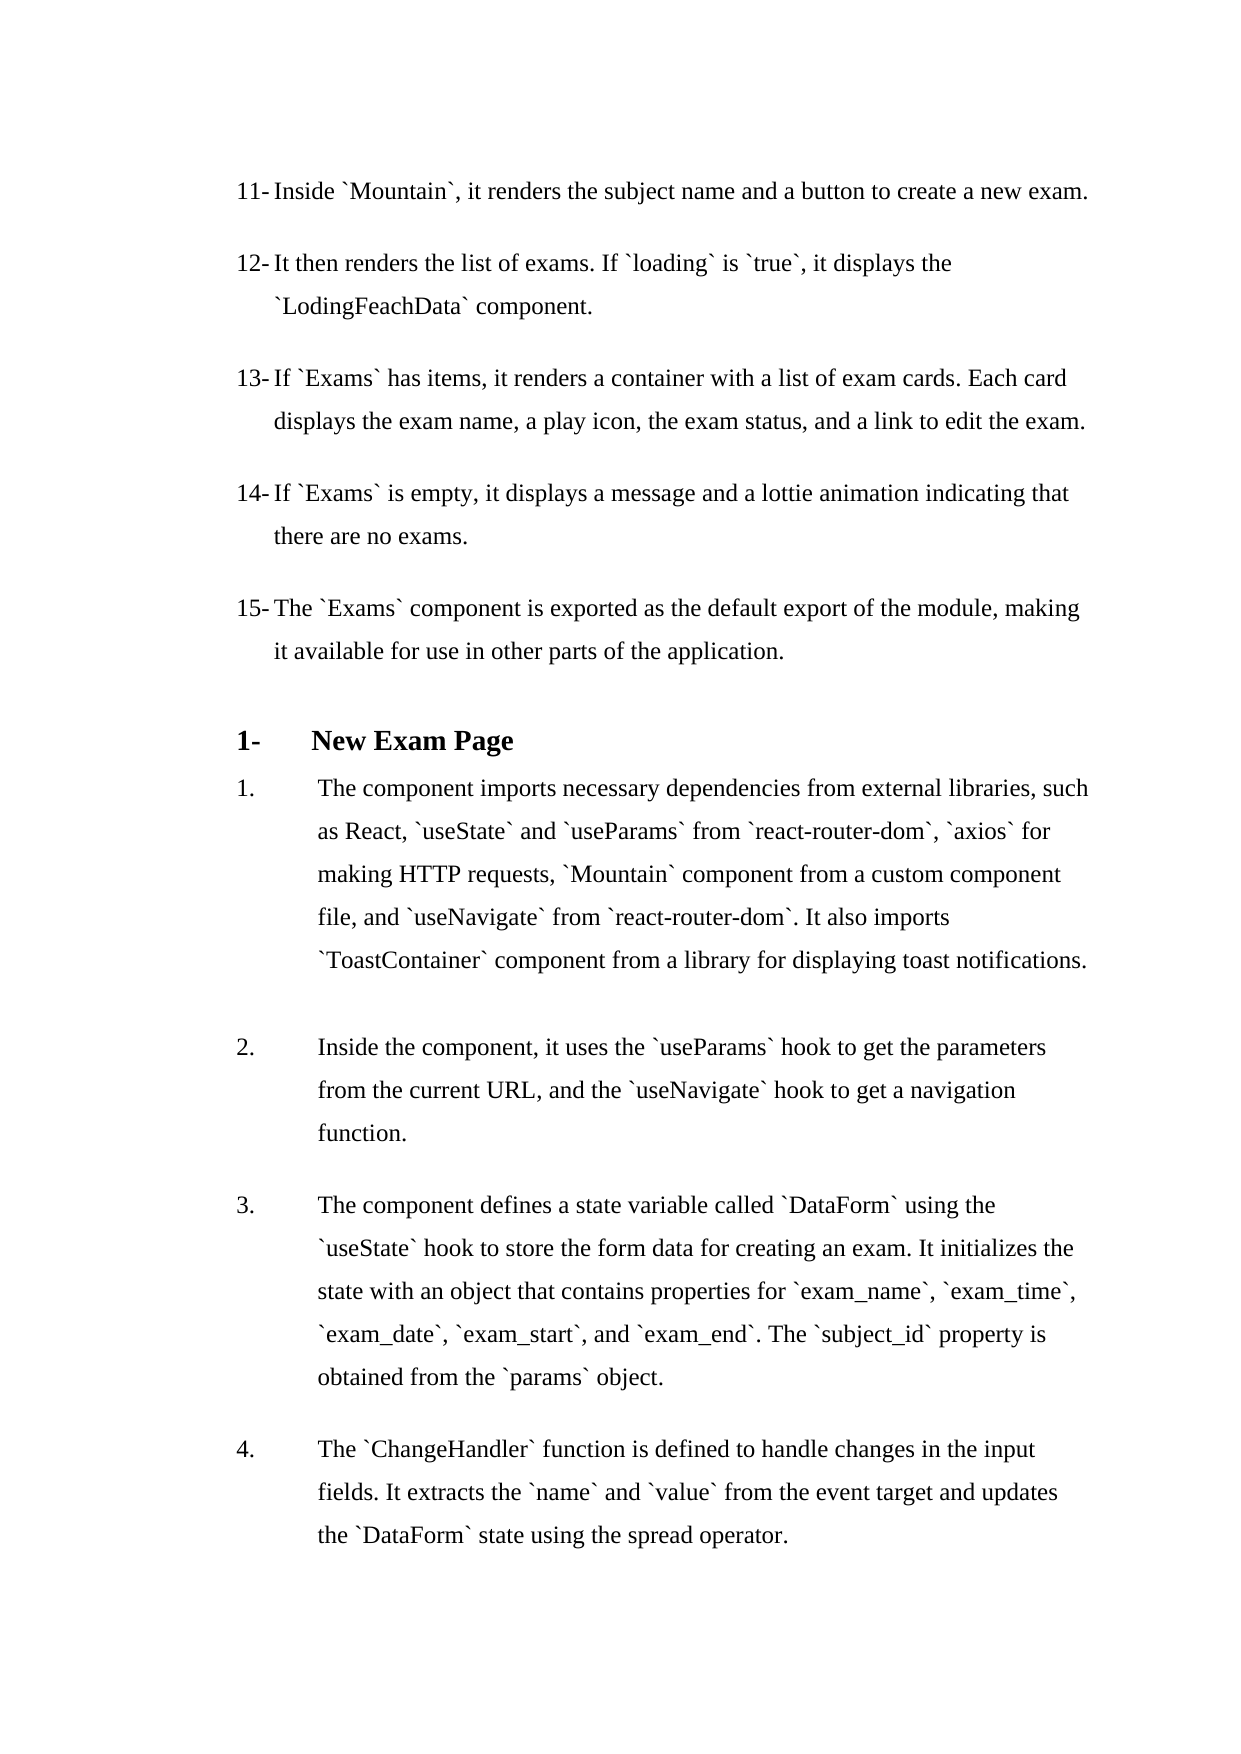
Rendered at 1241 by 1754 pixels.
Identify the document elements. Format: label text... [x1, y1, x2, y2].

list The component defines a state variable called `DataForm` using the `useState` hook to store the form data for creating an exam. It initializes the state with an object that contains properties for `exam_name`, `exam_time`, `exam_date`, `exam_start`, and `exam_end`. The `subject_id` property is obtained from the `params` object. [236, 1190, 1092, 1391]
list The `ChangeHandler` function is defined to handle changes in the input fields. It extracts the `name` and `value` from the event target and updates the `DataForm` state using the spread operator. [236, 1434, 1092, 1549]
list Inside `Mountain`, it renders the subject name and a button to create a new exam. [236, 176, 1092, 205]
list If `Exams` is empty, it displays a message and a lottie animation indicating that there are no exams. [236, 478, 1092, 550]
list It then renders the list of exams. If `loading` is `true`, it displays the `LodingFeachData` component. [236, 248, 1092, 320]
list Inside the component, it uses the `useParams` hook to get the parameters from the current URL, and the `useNavigate` hook to get a navigation function. [236, 1032, 1092, 1147]
list If `Exams` has items, it renders a container with a list of exam cards. Each card displays the exam name, a play icon, the exam status, and a link to edit the exam. [236, 363, 1092, 435]
list The component imports necessary dependencies from external libraries, such as React, `useState` and `useParams` from `react-router-dom`, `axios` for making HTTP requests, `Mountain` component from a custom component file, and `useNavigate` from `react-router-dom`. It also imports `ToastContainer` component from a library for displaying toast notifications. [236, 773, 1092, 974]
list New Exam Page [236, 723, 1092, 756]
list The `Exams` component is exported as the default export of the module, making it available for use in other parts of the application. [236, 593, 1092, 665]
